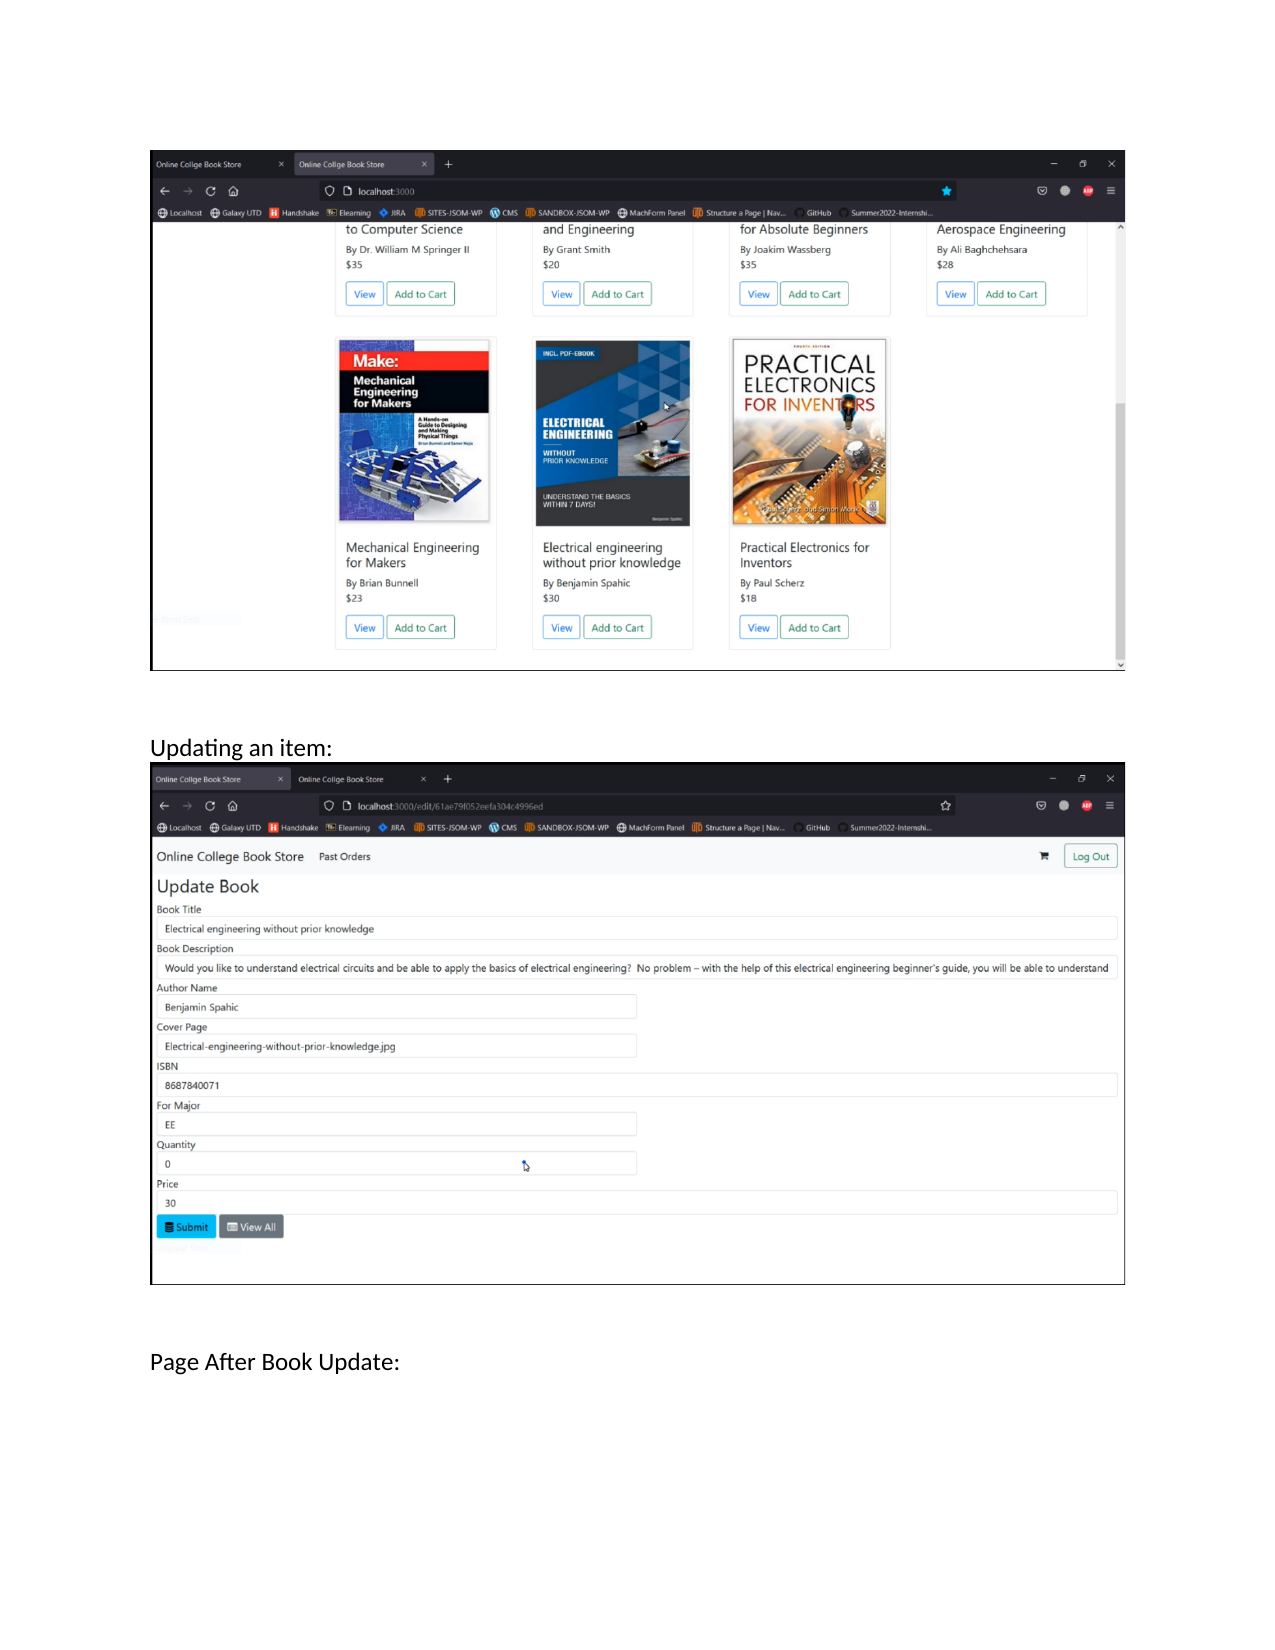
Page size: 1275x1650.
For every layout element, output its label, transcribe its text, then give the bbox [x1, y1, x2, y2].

picture [150, 150, 1125, 671]
picture [150, 762, 1125, 1285]
text Updating an item: [150, 732, 1125, 762]
text Page After Book Update: [150, 1346, 1125, 1377]
